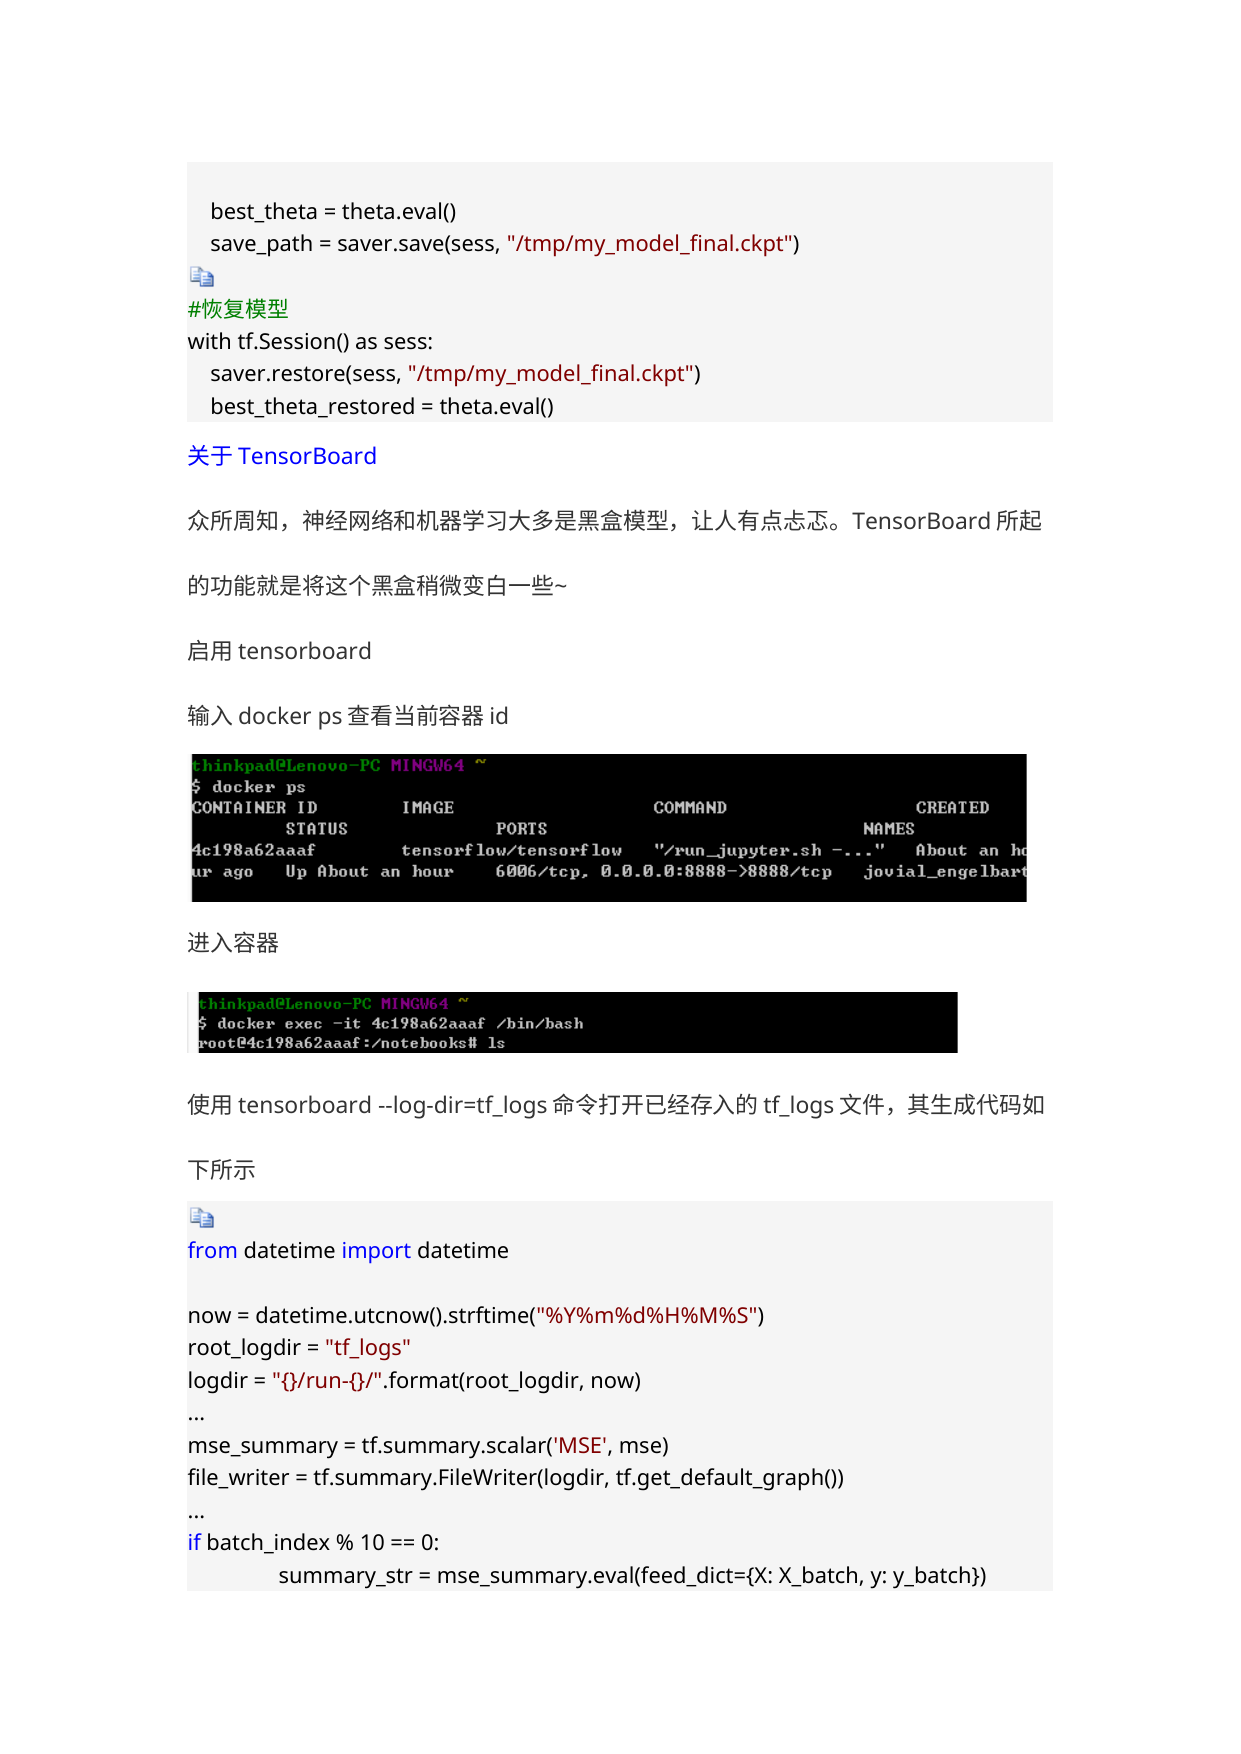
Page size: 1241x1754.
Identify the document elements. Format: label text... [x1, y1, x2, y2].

text logdir = "{}/run-{}/".format(root_logdir, now) [187, 1363, 1053, 1396]
text with tf.Session() as sess: [187, 324, 1053, 357]
text ... [187, 1493, 1053, 1526]
picture [187, 992, 958, 1053]
text now = datetime.utcnow().strftime("%Y%m%d%H%M%S") [187, 1298, 1053, 1331]
picture [187, 1201, 219, 1233]
text save_path = saver.save(sess, "/tmp/my_model_final.ckpt") [187, 227, 1053, 259]
text best_theta_restored = theta.eval() [187, 389, 1053, 422]
text summary_str = mse_summary.eval(feed_dict={X: X_batch, y: y_batch}) [187, 1558, 1053, 1591]
picture [187, 260, 219, 292]
text 启用tensorboard [187, 617, 1053, 682]
text ... [187, 1396, 1053, 1428]
text from datetime import datetime [187, 1233, 1053, 1266]
text if batch_index % 10 == 0: [187, 1526, 1053, 1558]
text mse_summary = tf.summary.scalar('MSE', mse) [187, 1428, 1053, 1461]
text file_writer = tf.summary.FileWriter(logdir, tf.get_default_graph()) [187, 1461, 1053, 1493]
text best_theta = theta.eval() [187, 194, 1053, 227]
text 进入容器 [187, 909, 1053, 974]
text 使用tensorboard --log-dir=tf_logs命令打开已经存入的tf_logs文件，其生成代码如下所示 [187, 1071, 1053, 1201]
picture [187, 754, 1027, 902]
text 关于TensorBoard [187, 422, 1053, 487]
text saver.restore(sess, "/tmp/my_model_final.ckpt") [187, 357, 1053, 389]
text 众所周知，神经网络和机器学习大多是黑盒模型，让人有点忐忑。TensorBoard所起的功能就是将这个黑盒稍微变白一些~ [187, 487, 1053, 617]
text root_logdir = "tf_logs" [187, 1331, 1053, 1363]
text 输入docker ps查看当前容器id [187, 682, 1053, 747]
text #恢复模型 [187, 292, 1053, 324]
